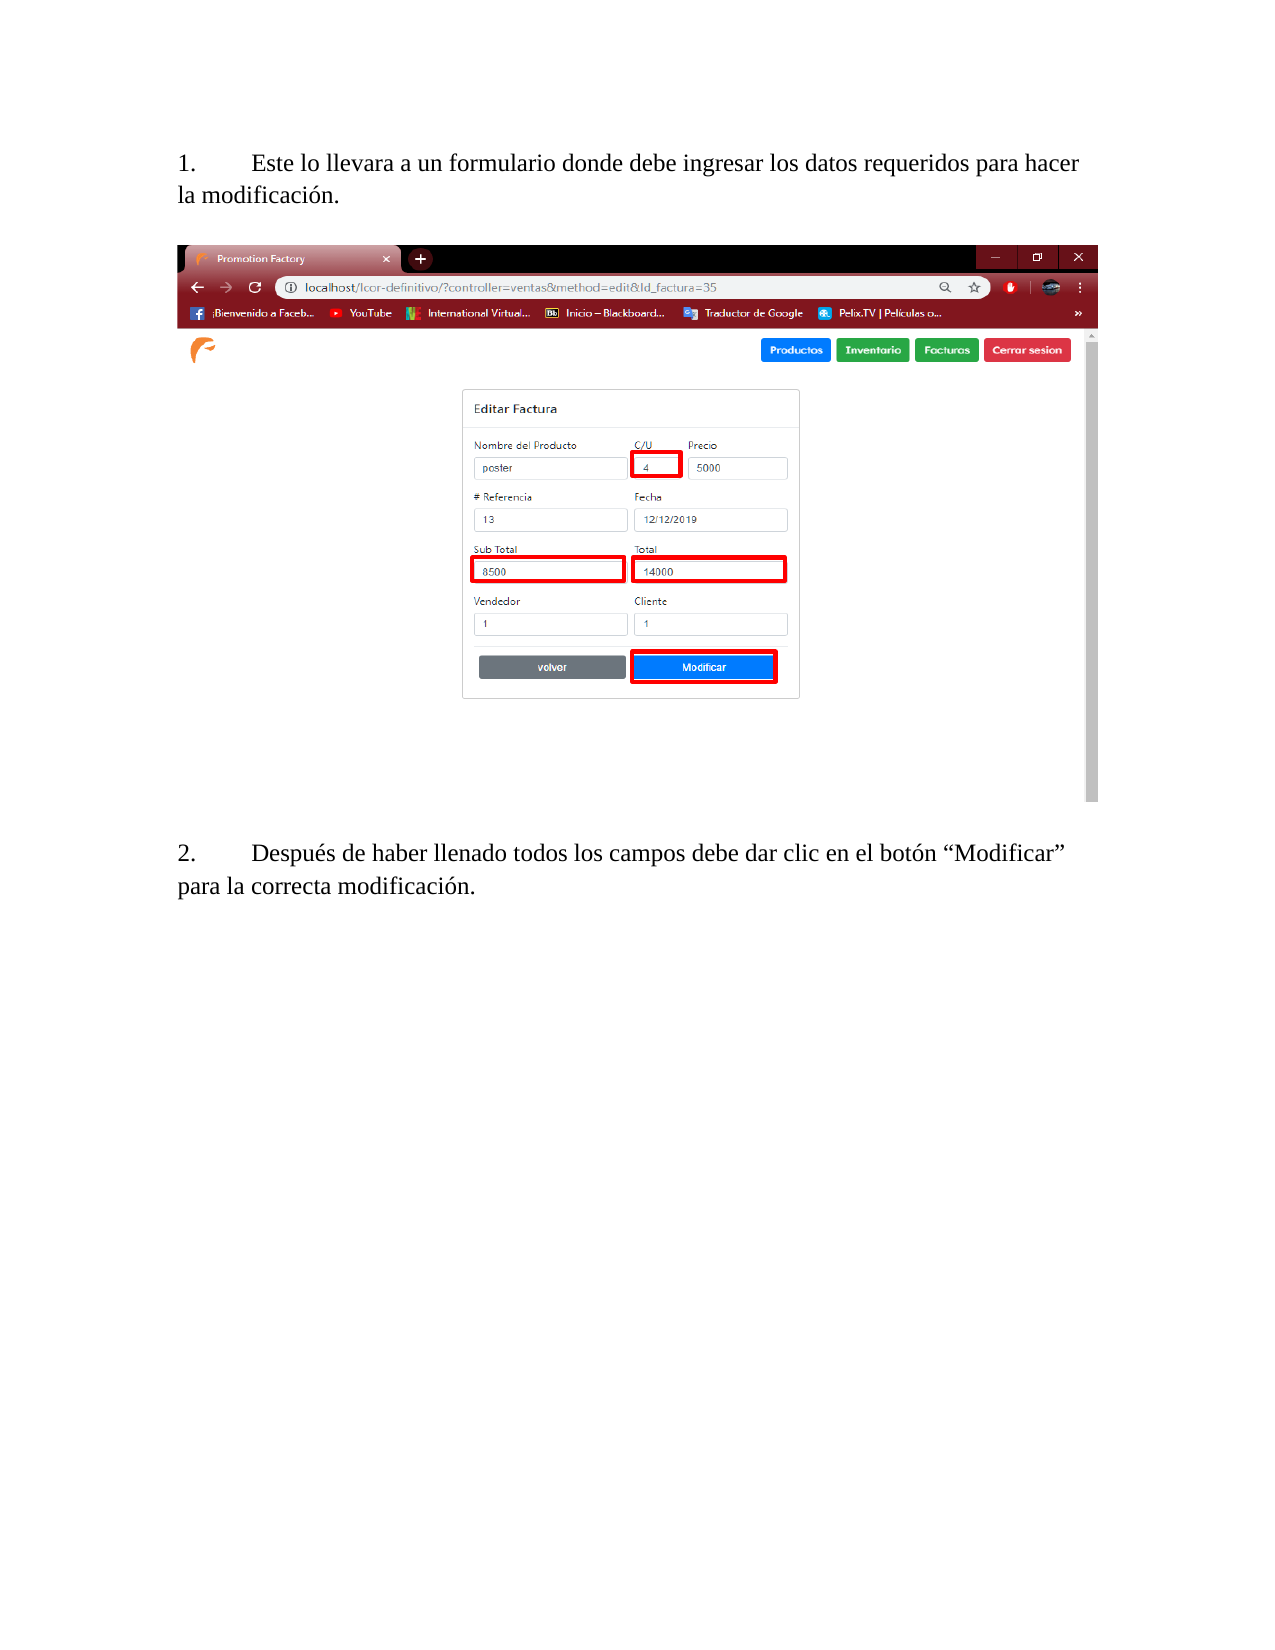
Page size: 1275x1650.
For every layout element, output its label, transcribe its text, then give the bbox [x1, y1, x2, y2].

list Después de haber llenado todos los campos debe dar clic en el botón “Modificar” para la correcta modificación. [177, 838, 1098, 900]
list Este lo llevara a un formulario donde debe ingresar los datos requeridos para hacer la modificación. [177, 148, 1098, 209]
picture [177, 245, 1098, 802]
